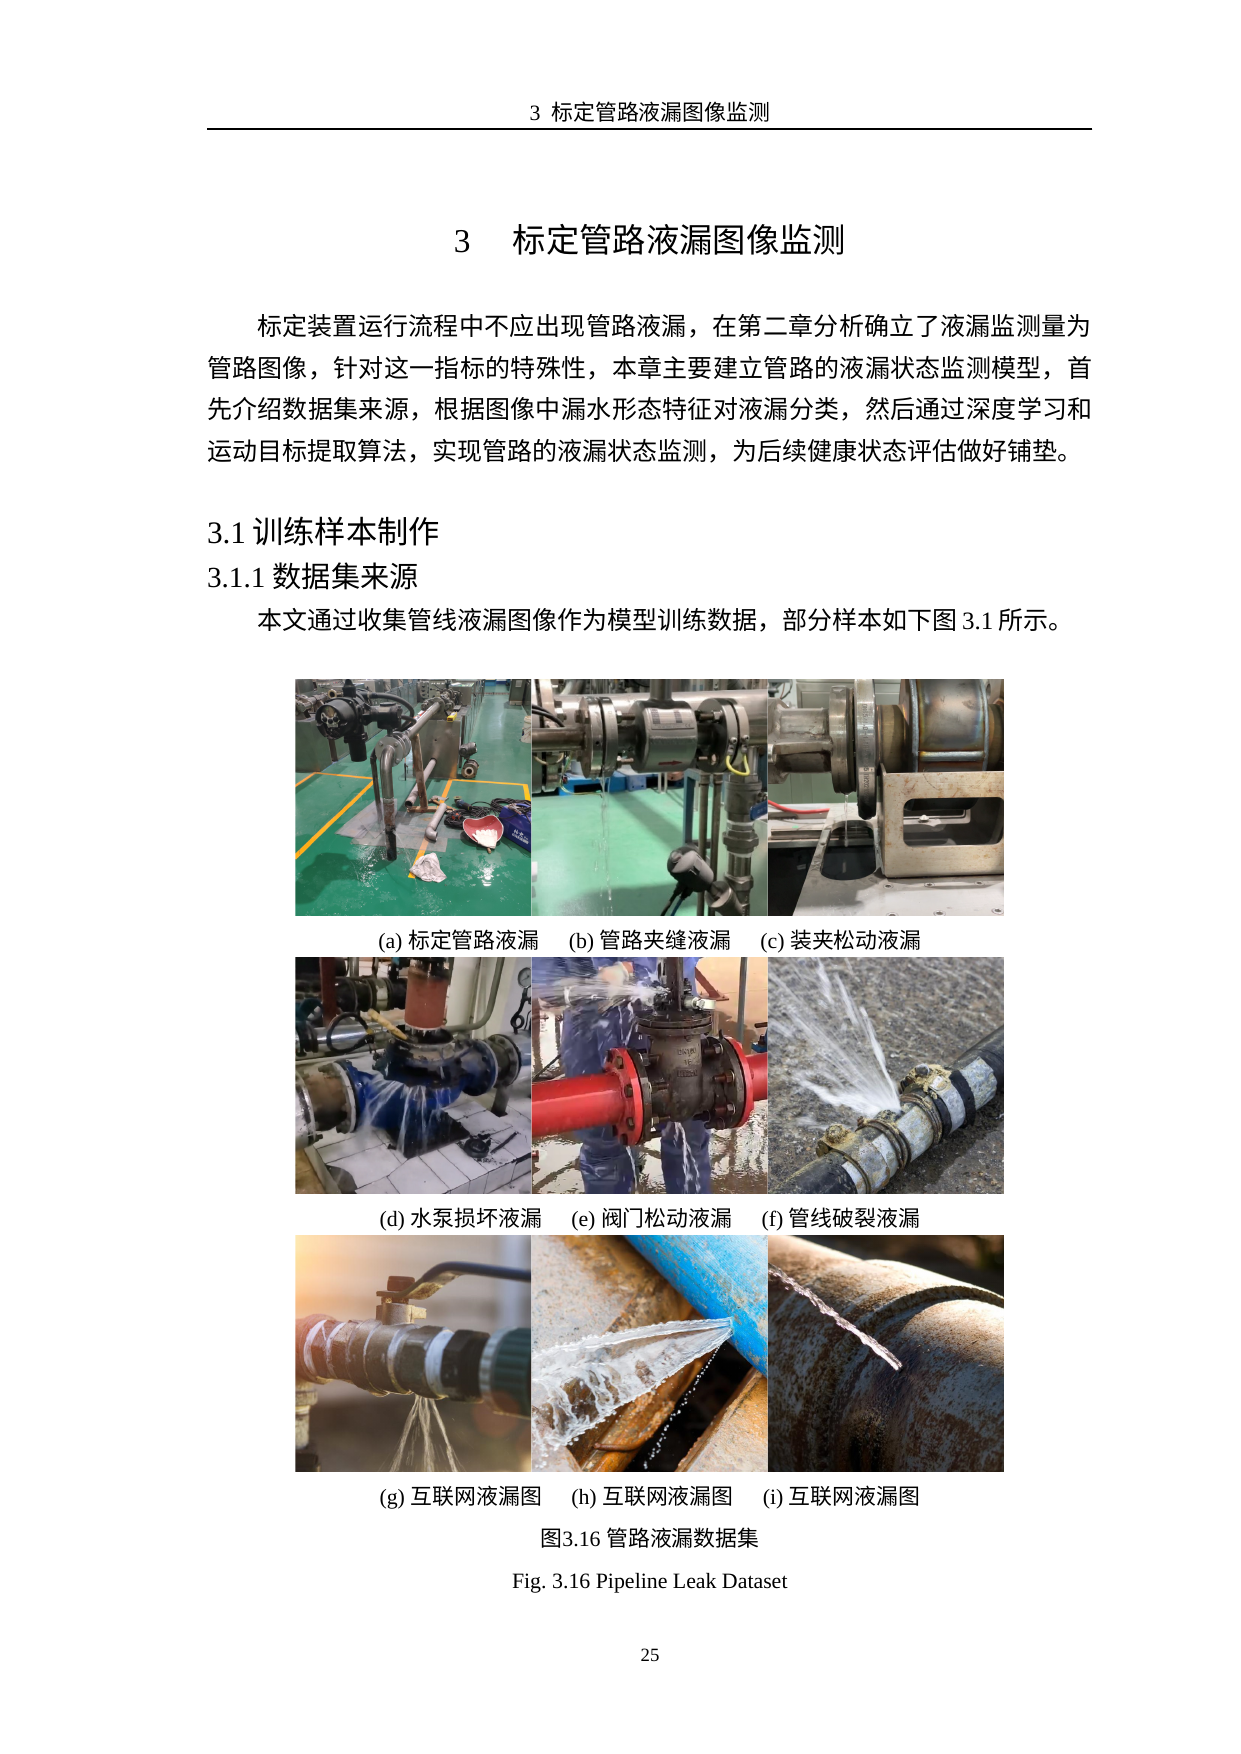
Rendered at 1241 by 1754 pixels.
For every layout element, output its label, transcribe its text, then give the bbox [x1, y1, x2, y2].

text (g) 互联网液漏图 (h) 互联网液漏图 (i) 互联网液漏图 [207, 1471, 1092, 1513]
text 标定装置运行流程中不应出现管路液漏，在第二章分析确立了液漏监测量为管路图像，针对这一指标的特殊性，本章主要建立管路的液漏状态监测模型，首先介绍数据集来源，根据图像中漏水形态特征对液漏分类，然后通过深度学习和运动目标提取算法，实现管路的液漏状态监测，为后续健康状态评估做好铺垫。 [207, 302, 1092, 469]
picture [295, 957, 1004, 1194]
subtitle 3.1训练样本制作 [207, 511, 1092, 552]
text (a) 标定管路液漏 (b) 管路夹缝液漏 (c) 装夹松动液漏 [207, 916, 1092, 957]
subtitle 标定管路液漏图像监测 [207, 219, 1092, 261]
subtitle 3.1.1 数据集来源 [207, 552, 1092, 596]
text (d) 水泵损坏液漏 (e) 阀门松动液漏 (f) 管线破裂液漏 [207, 1193, 1092, 1235]
text 本文通过收集管线液漏图像作为模型训练数据，部分样本如下图3.1所示。 [207, 596, 1092, 638]
picture [295, 679, 1004, 916]
picture [295, 1235, 1004, 1472]
